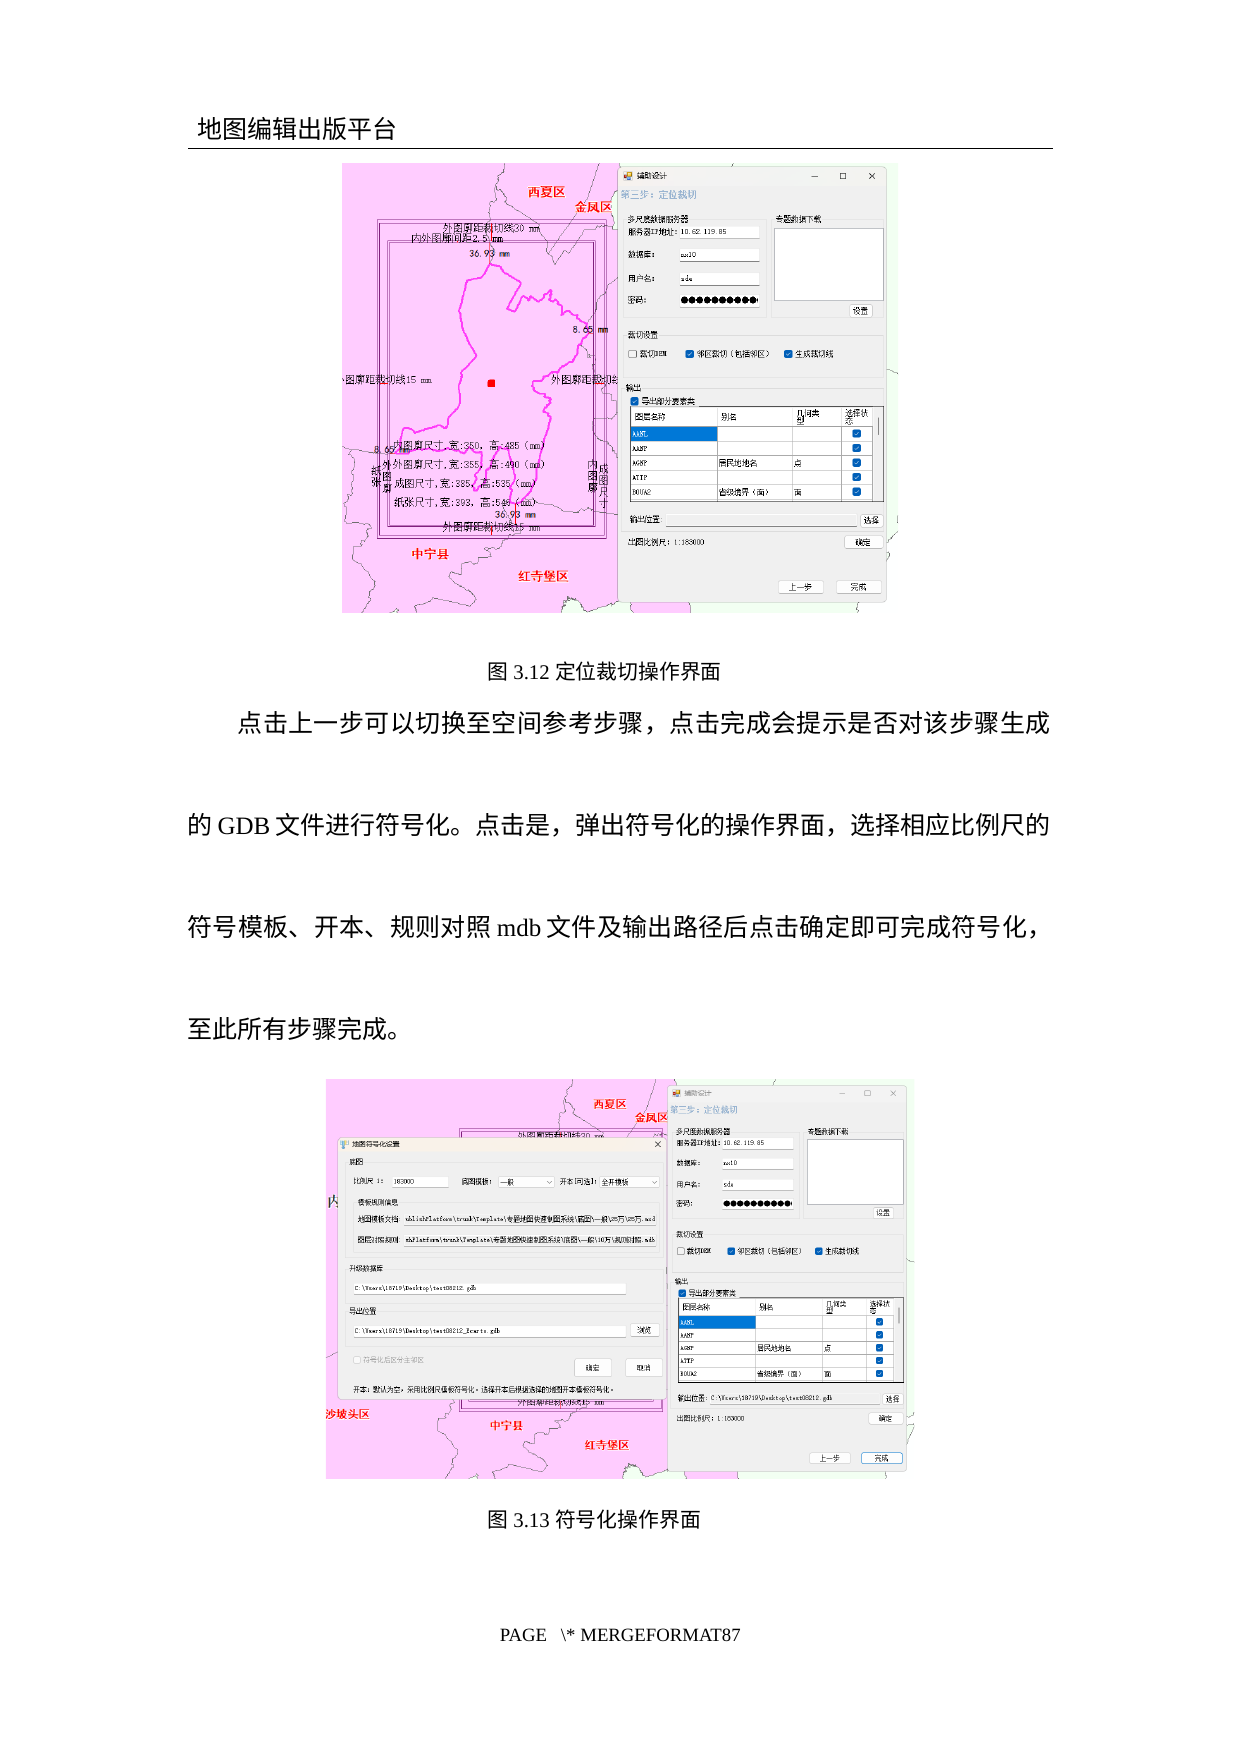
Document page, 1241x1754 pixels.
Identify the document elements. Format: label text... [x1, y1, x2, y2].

text 点击上一步可以切换至空间参考步骤，点击完成会提示是否对该步骤生成的GDB文件进行符号化。点击是，弹出符号化的操作界面，选择相应比例尺的符号模板、开本、规则对照mdb文件及输出路径后点击确定即可完成符号化，至此所有步骤完成。 [187, 688, 1053, 1061]
picture [325, 1079, 915, 1479]
picture [342, 163, 899, 613]
